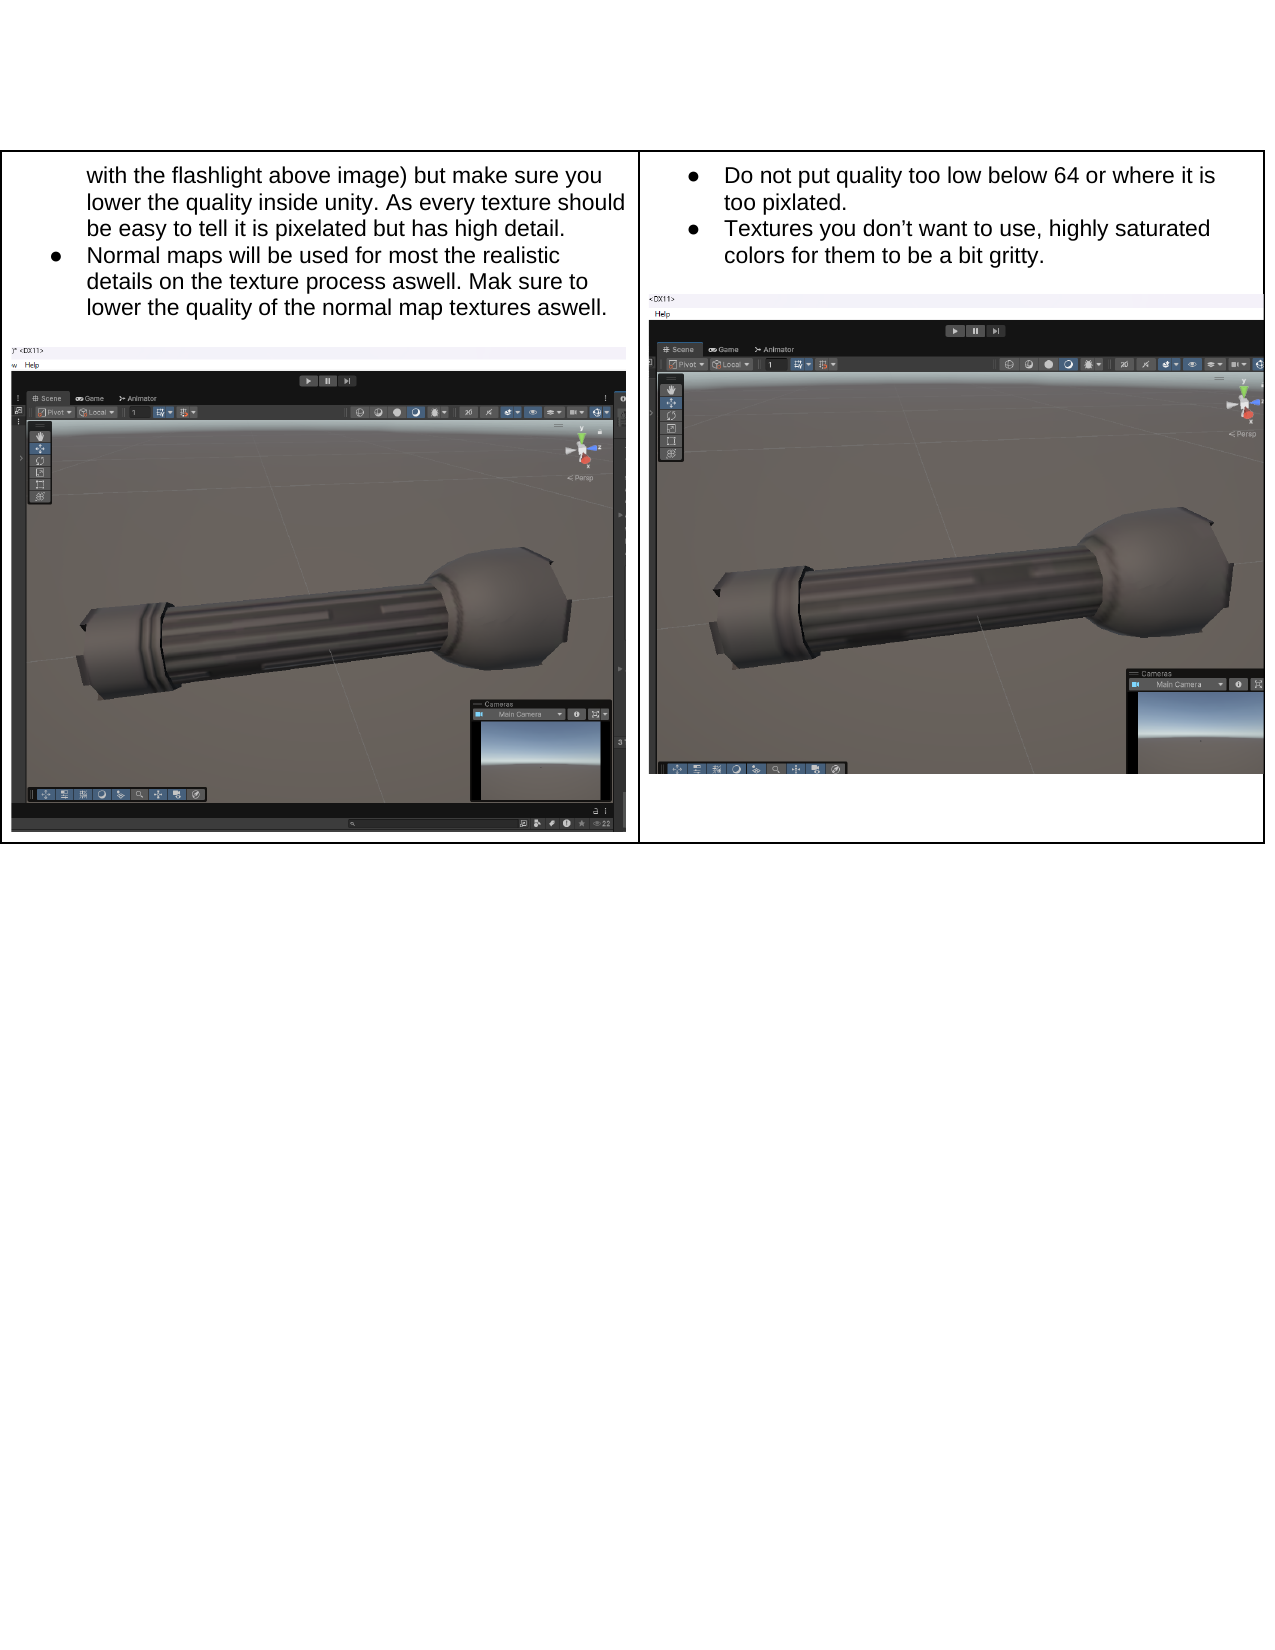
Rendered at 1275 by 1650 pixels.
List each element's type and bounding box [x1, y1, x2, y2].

table_cell [2, 152, 638, 842]
picture [648, 294, 1264, 774]
picture [11, 347, 626, 832]
table_cell [640, 152, 1263, 842]
